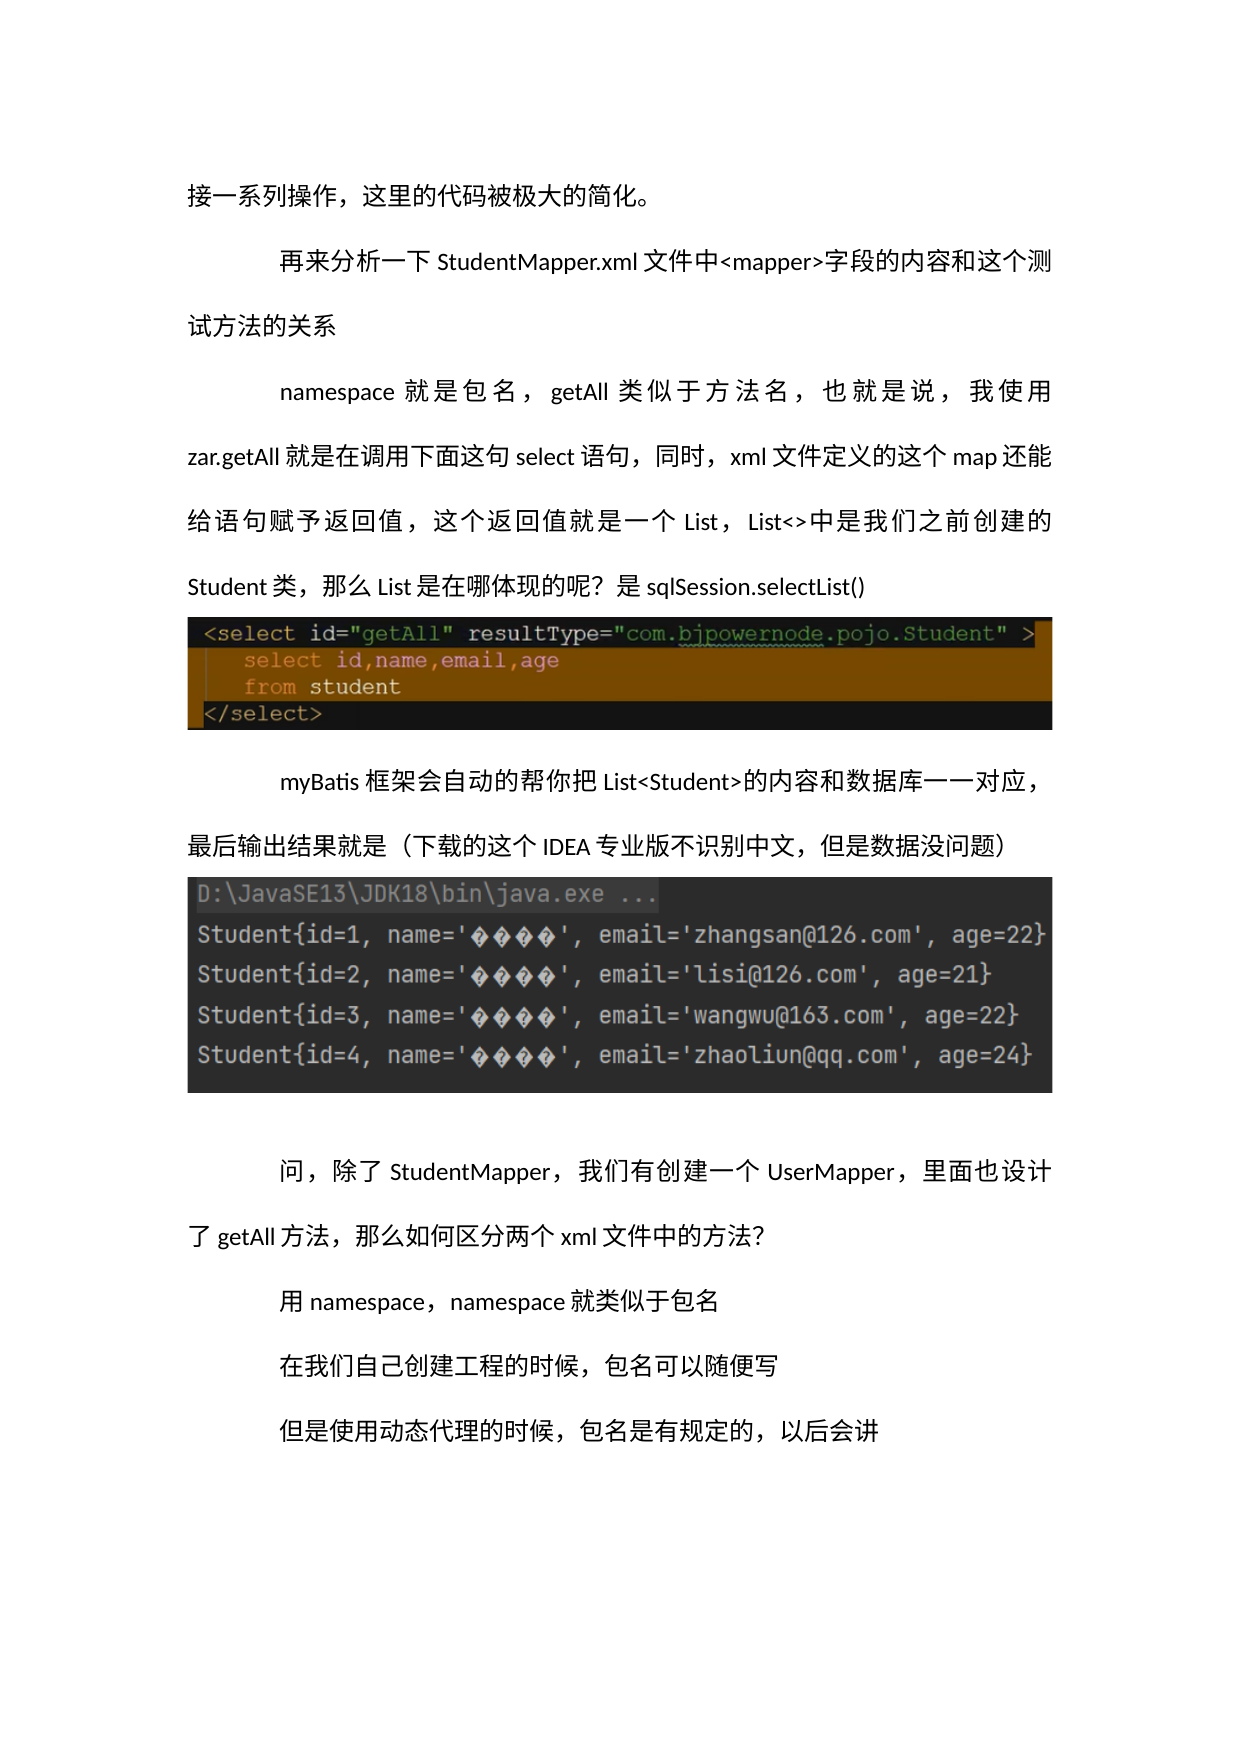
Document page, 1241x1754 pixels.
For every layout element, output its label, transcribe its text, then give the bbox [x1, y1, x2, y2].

text 用namespace，namespace就类似于包名 [187, 1267, 1053, 1332]
text 但是使用动态代理的时候，包名是有规定的，以后会讲 [187, 1397, 1053, 1462]
picture [187, 617, 1053, 730]
text 在我们自己创建工程的时候，包名可以随便写 [187, 1332, 1053, 1397]
text namespace就是包名，getAll类似于方法名，也就是说，我使用zar.getAll就是在调用下面这句select语句，同时，xml文件定义的这个map还能给语句赋予返回值，这个返回值就是一个List，List<>中是我们之前创建的Student类，那么List是在哪体现的呢？是sqlSession.selectList() [187, 357, 1053, 617]
text 再来分析一下StudentMapper.xml文件中<mapper>字段的内容和这个测试方法的关系 [187, 227, 1053, 357]
picture [187, 877, 1053, 1093]
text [187, 162, 1053, 227]
text 问，除了StudentMapper，我们有创建一个UserMapper，里面也设计了getAll方法，那么如何区分两个xml文件中的方法？ [187, 1137, 1053, 1267]
text myBatis框架会自动的帮你把List<Student>的内容和数据库一一对应，最后输出结果就是（下载的这个IDEA专业版不识别中文，但是数据没问题） [187, 747, 1053, 877]
